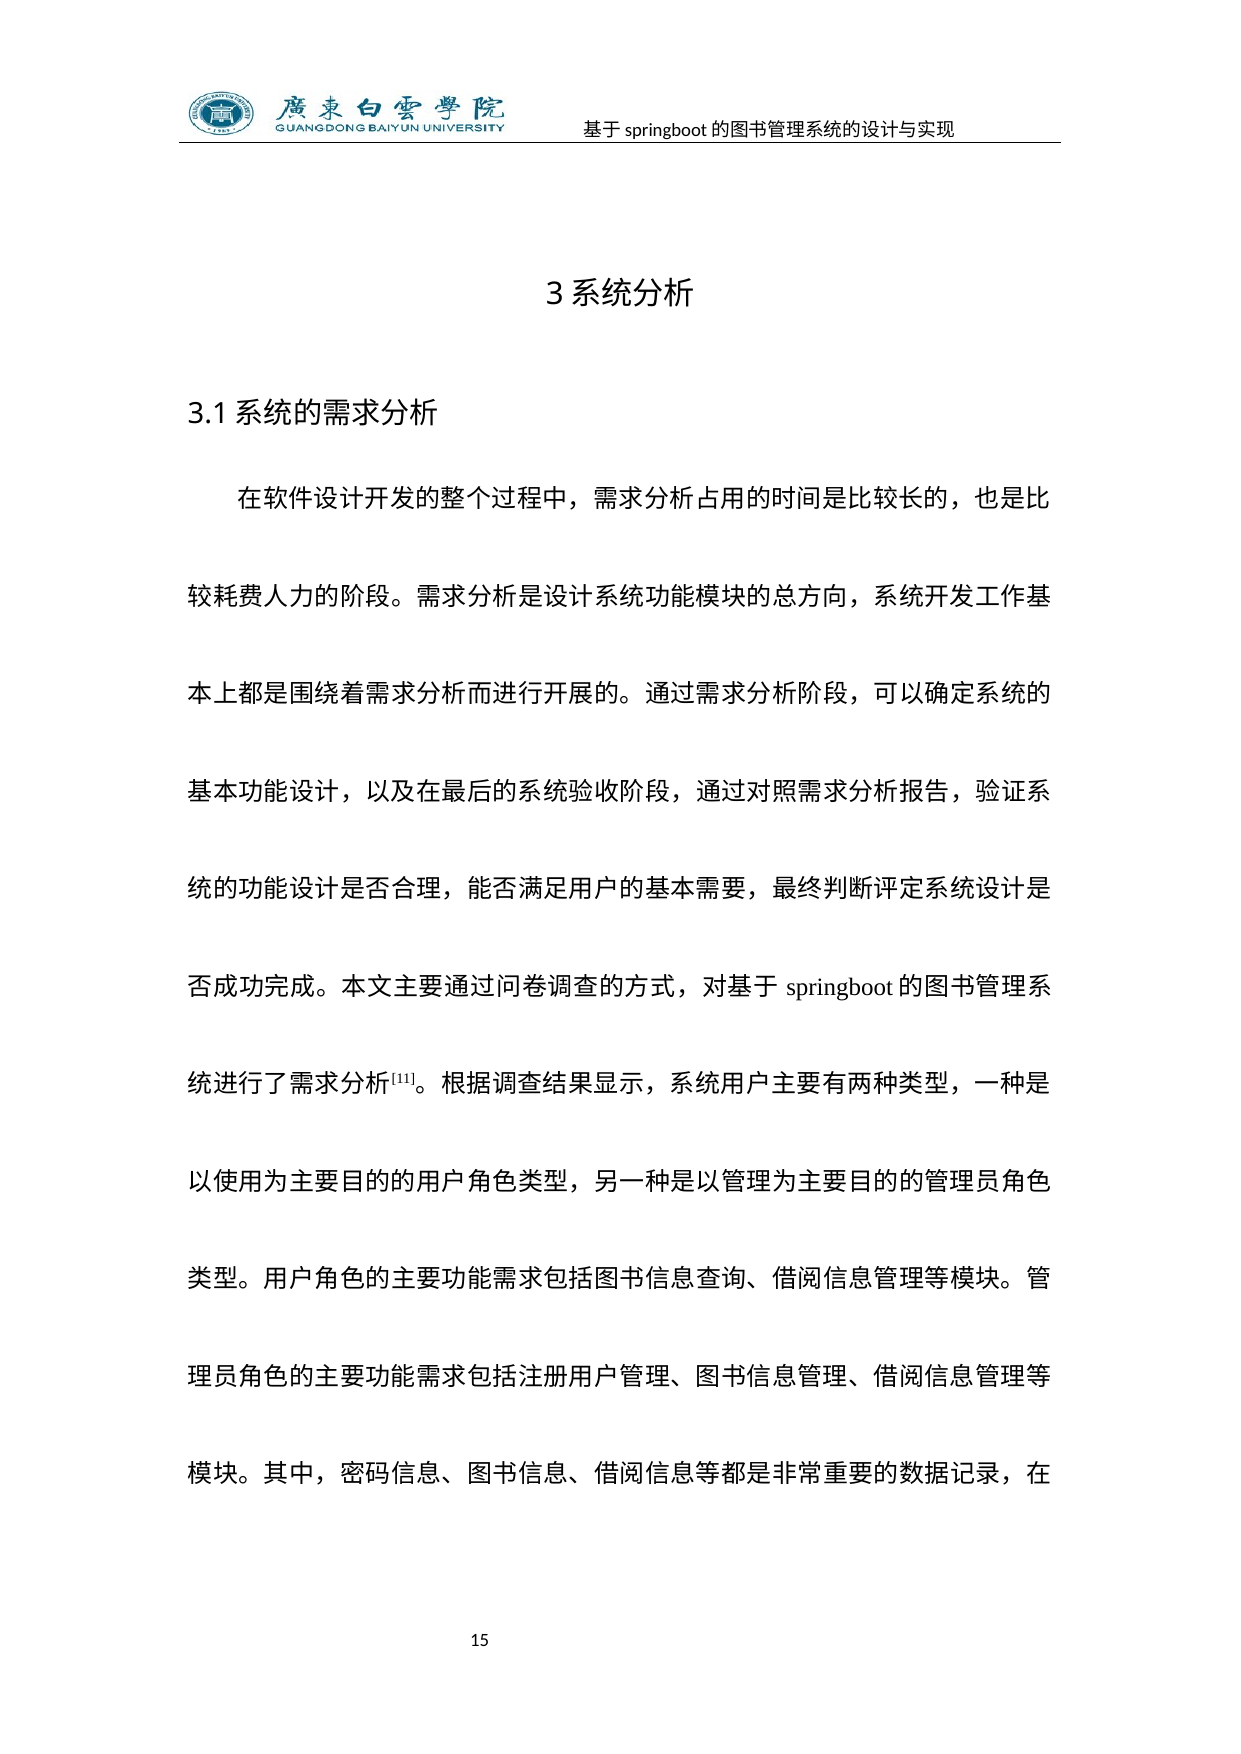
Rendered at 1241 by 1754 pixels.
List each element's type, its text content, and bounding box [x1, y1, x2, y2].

subtitle 3.1系统的需求分析 [187, 378, 1053, 443]
subtitle 3系统分析 [187, 258, 1053, 323]
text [187, 464, 1053, 1504]
picture [187, 90, 508, 136]
